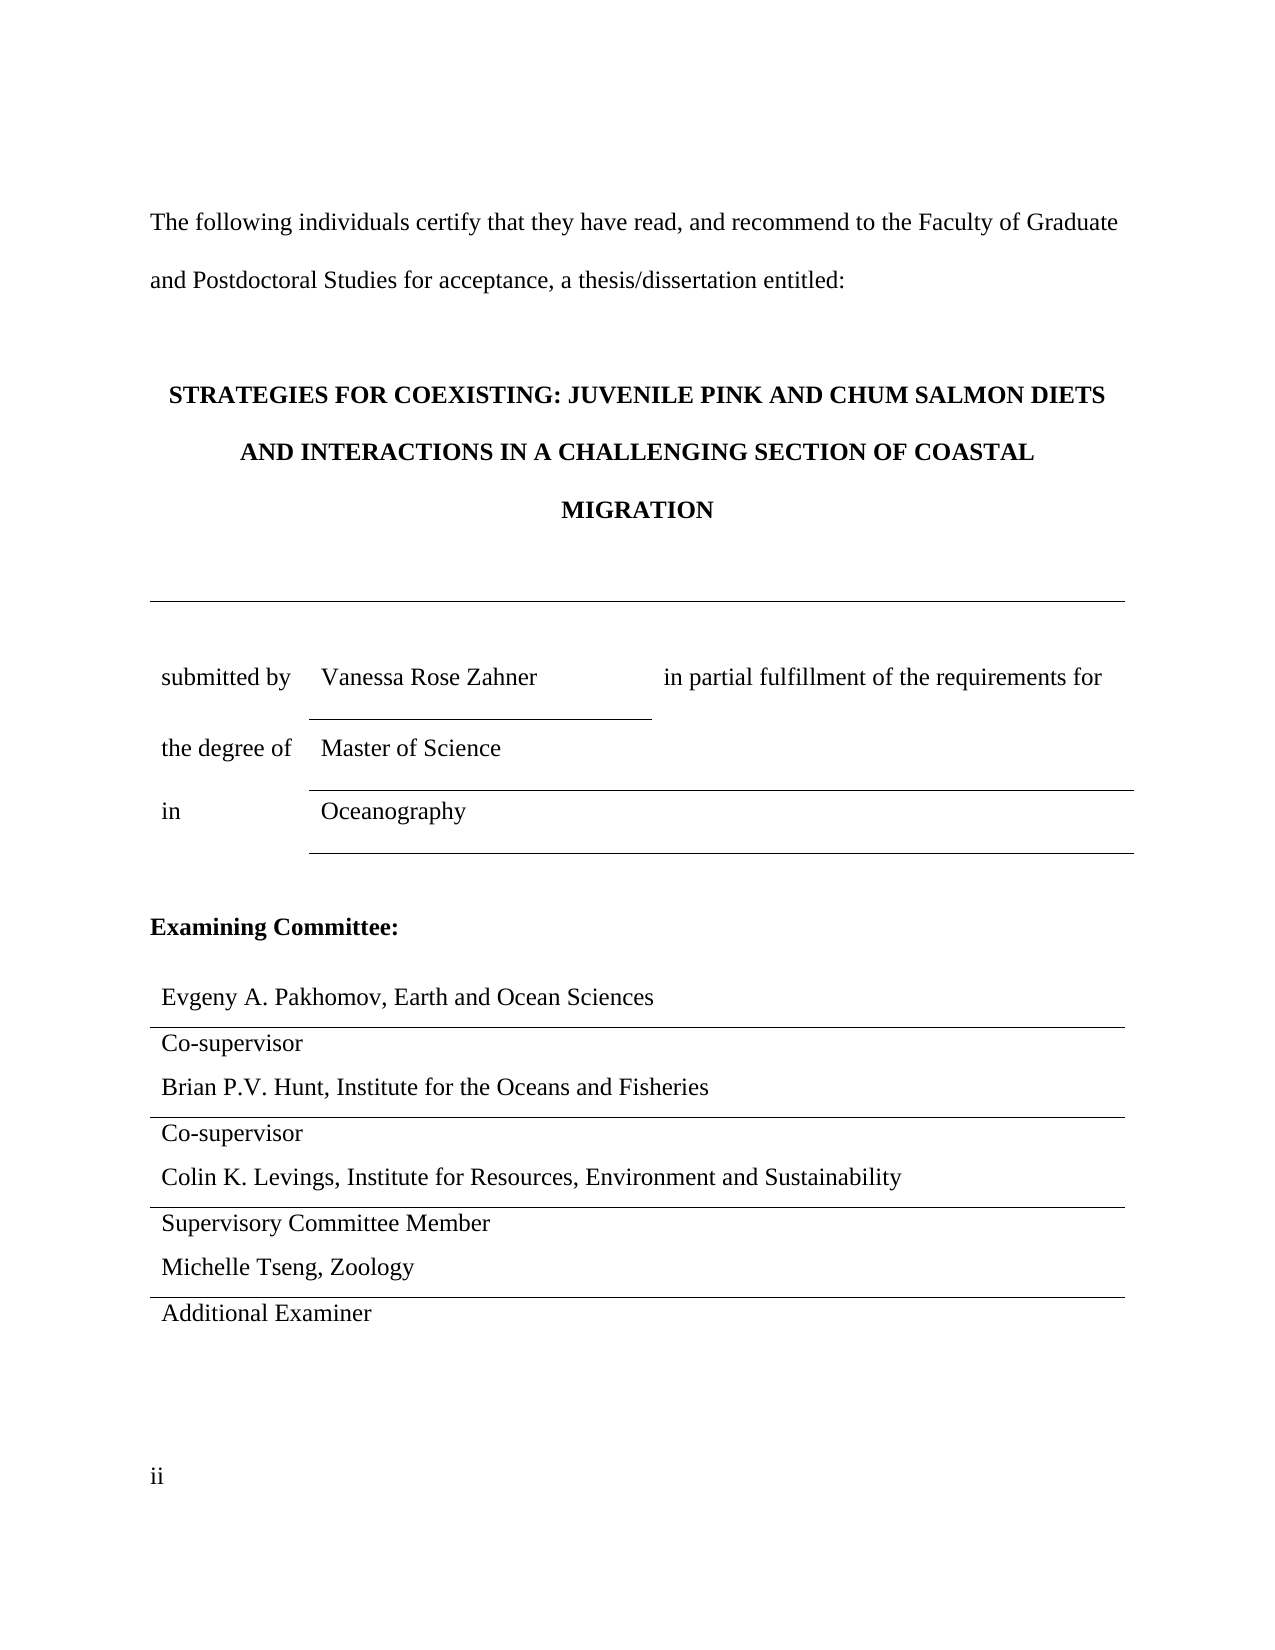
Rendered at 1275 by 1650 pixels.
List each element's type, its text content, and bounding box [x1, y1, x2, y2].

table_header submitted by [150, 659, 309, 719]
table_header STRATEGIES FOR COEXISTING: JUVENILE PINK AND CHUM SALMON DIETS AND INTERACTIONS IN A CHALLENGING SECTION OF COASTAL MIGRATION [150, 380, 1125, 601]
table_cell Brian P.V. Hunt, Institute for the Oceans and Fisheries [150, 1072, 1125, 1117]
table_header Evgeny A. Pakhomov, Earth and Ocean Sciences [150, 982, 1125, 1027]
table_header Vanessa Rose Zahner [309, 659, 652, 719]
table_cell Co-supervisor [150, 1028, 1125, 1072]
text The following individuals certify that they have read, and recommend to the Faculty of Graduate and Postdoctoral Studies for acceptance, a thesis/dissertation entitled: [150, 207, 1125, 294]
table_header in partial fulfillment of the requirements for [652, 659, 1134, 719]
table_cell in [150, 790, 309, 853]
table_cell Master of Science [309, 719, 1134, 790]
table_cell Michelle Tseng, Zoology [150, 1252, 1125, 1297]
table_cell Colin K. Levings, Institute for Resources, Environment and Sustainability [150, 1162, 1125, 1207]
table_cell Oceanography [309, 791, 1134, 853]
table_cell Additional Examiner [150, 1298, 1125, 1342]
table_cell Supervisory Committee Member [150, 1208, 1125, 1252]
text Examining Committee: [150, 912, 1125, 941]
table_cell Co-supervisor [150, 1118, 1125, 1162]
table_cell the degree of [150, 719, 309, 790]
